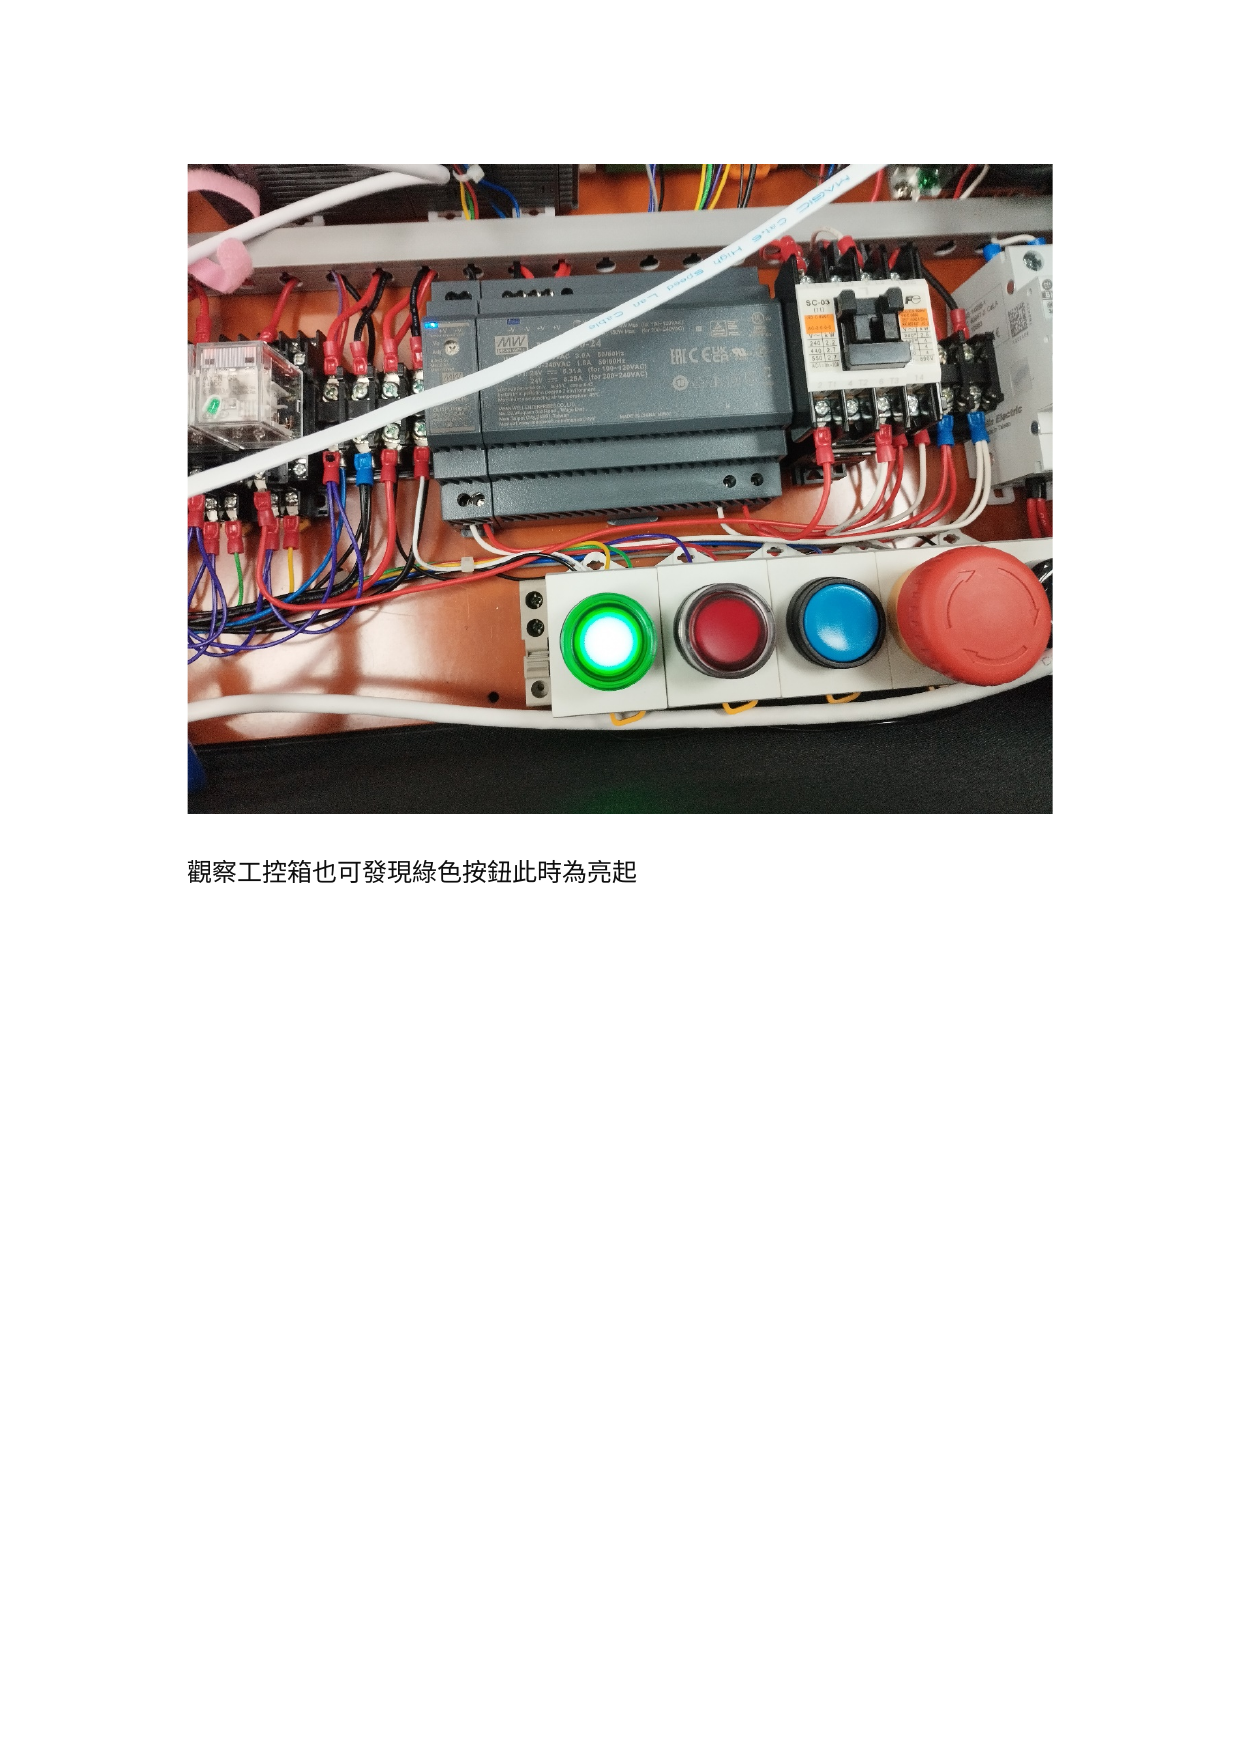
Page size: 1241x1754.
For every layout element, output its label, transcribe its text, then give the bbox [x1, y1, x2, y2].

text 觀察工控箱也可發現綠色按鈕此時為亮起 [187, 851, 1053, 889]
picture [187, 164, 1053, 814]
